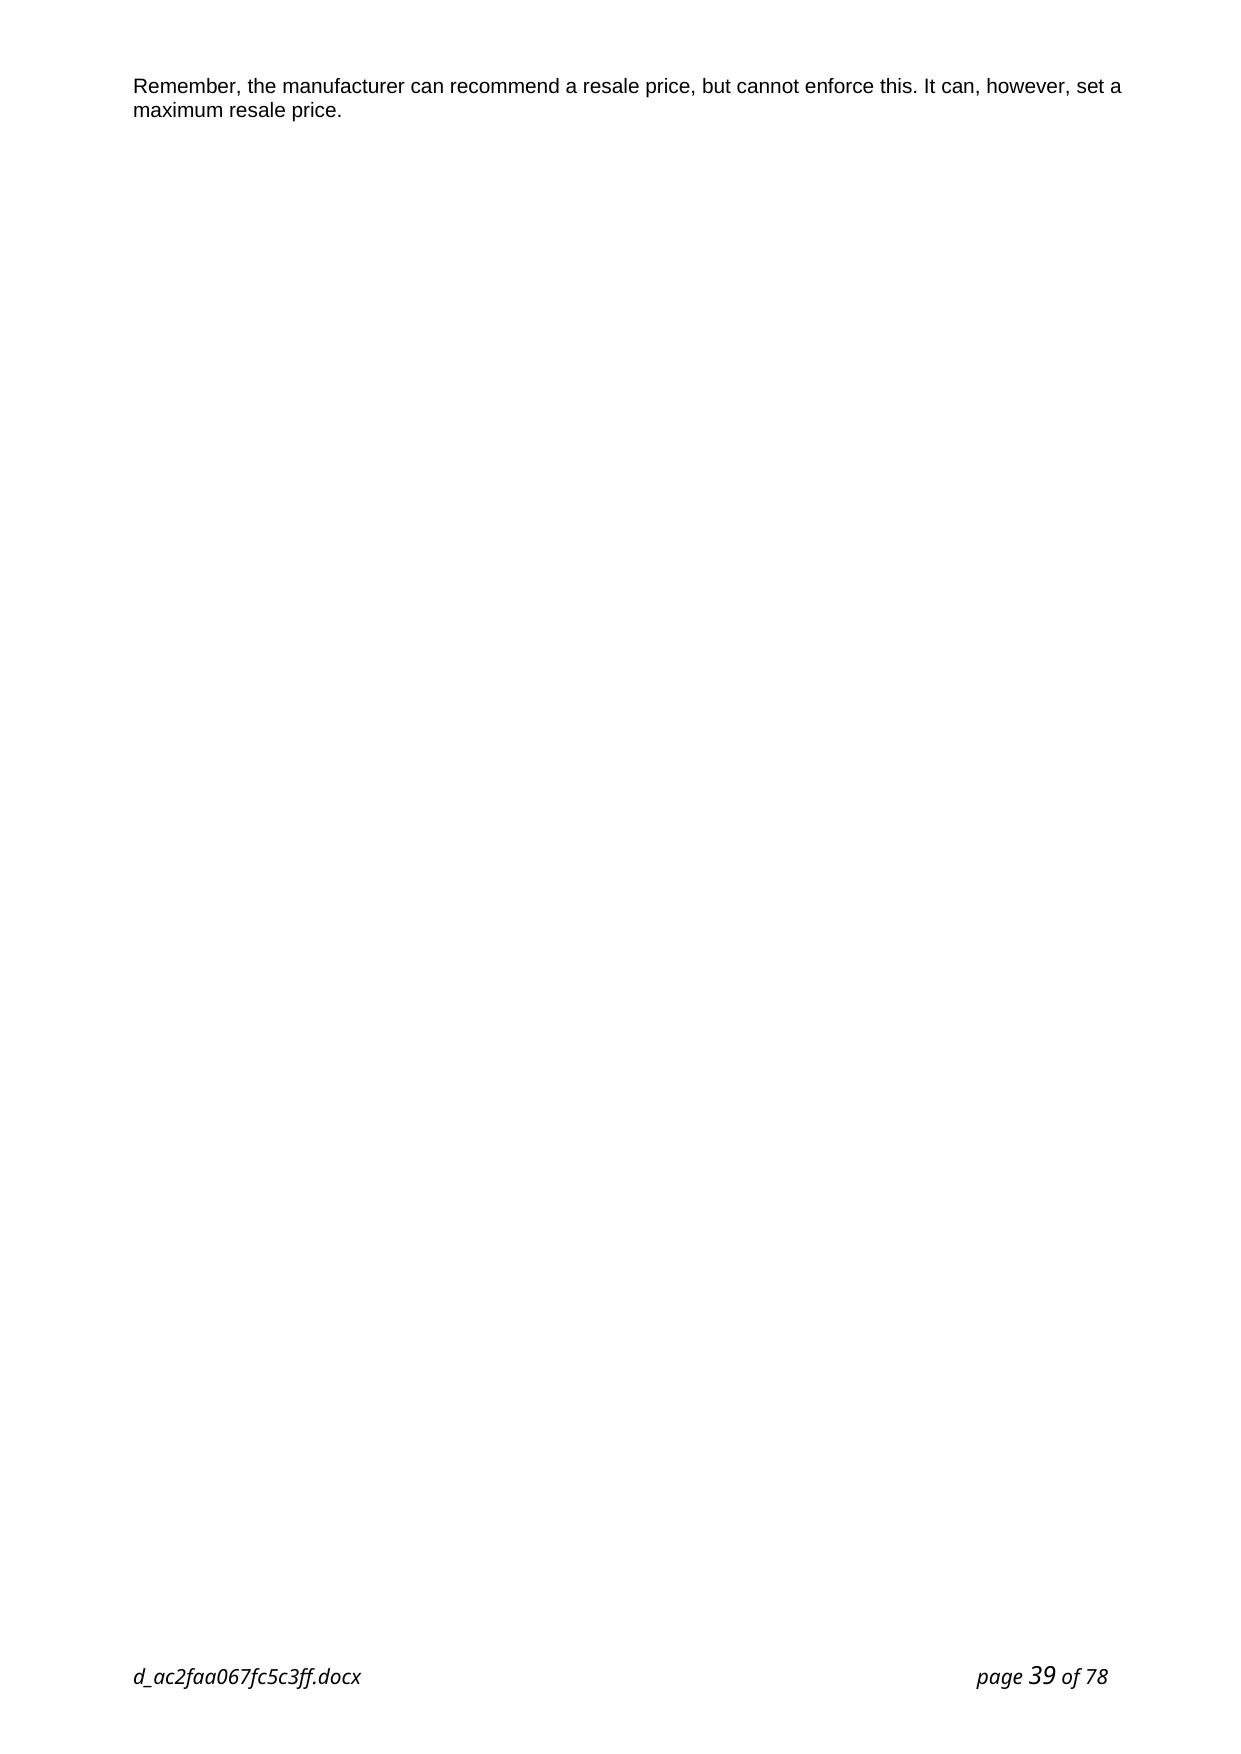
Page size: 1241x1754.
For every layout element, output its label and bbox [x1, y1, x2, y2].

text [133, 74, 1132, 122]
